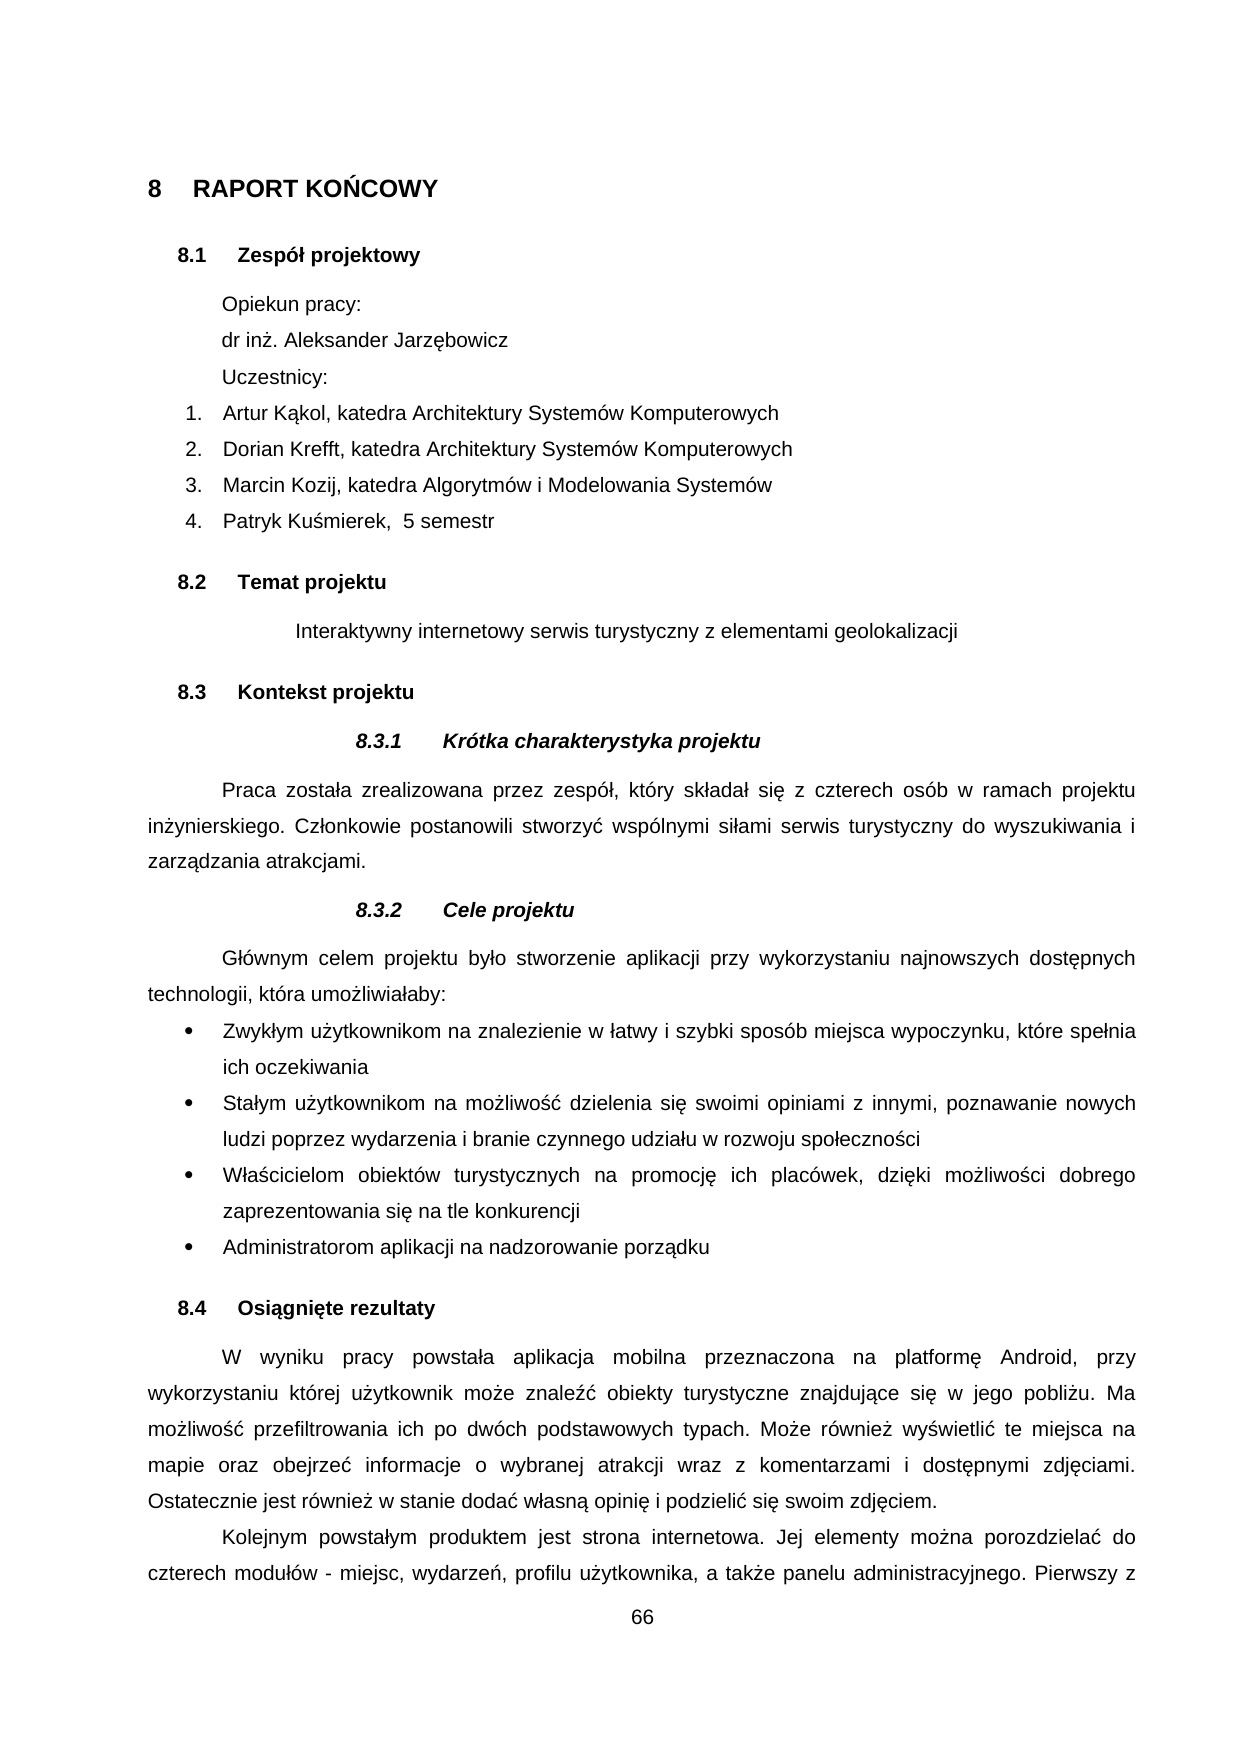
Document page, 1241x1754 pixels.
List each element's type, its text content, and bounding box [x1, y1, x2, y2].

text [148, 1525, 1137, 1585]
list Marcin Kozij, katedra Algorytmów i Modelowania Systemów [185, 473, 1137, 497]
list Właścicielom obiektów turystycznych na promocję ich placówek, dzięki możliwości dobrego zaprezentowania się na tle konkurencji [185, 1163, 1137, 1223]
text dr inż. Aleksander Jarzębowicz [148, 328, 1137, 352]
text Uczestnicy: [148, 365, 1137, 389]
text Interaktywny internetowy serwis turystyczny z elementami geolokalizacji [148, 619, 1137, 643]
text Głównym celem projektu było stworzenie aplikacji przy wykorzystaniu najnowszych dostępnych technologii, która umożliwiałaby: [148, 946, 1137, 1006]
text Praca została zrealizowana przez zespół, który składał się z czterech osób w ramach projektu inżynierskiego. Członkowie postanowili stworzyć wspólnymi siłami serwis turystyczny do wyszukiwania i zarządzania atrakcjami. [148, 777, 1137, 873]
subtitle Kontekst projektu [177, 680, 1137, 704]
text Opiekun pracy: [148, 292, 1137, 316]
subtitle Osiągnięte rezultaty [177, 1296, 1137, 1320]
list Stałym użytkownikom na możliwość dzielenia się swoimi opiniami z innymi, poznawanie nowych ludzi poprzez wydarzenia i branie czynnego udziału w rozwoju społeczności [185, 1091, 1137, 1151]
subtitle Krótka charakterystyka projektu [282, 729, 1137, 753]
subtitle Zespół projektowy [177, 242, 1137, 266]
subtitle Raport końcowy [148, 174, 1137, 203]
list Artur Kąkol, katedra Architektury Systemów Komputerowych [185, 401, 1137, 425]
subtitle Temat projektu [177, 570, 1137, 594]
list Zwykłym użytkownikom na znalezienie w łatwy i szybki sposób miejsca wypoczynku, które spełnia ich oczekiwania [185, 1019, 1137, 1079]
list Administratorom aplikacji na nadzorowanie porządku [185, 1235, 1137, 1259]
list Dorian Krefft, katedra Architektury Systemów Komputerowych [185, 437, 1137, 461]
text W wyniku pracy powstała aplikacja mobilna przeznaczona na platformę Android, przy wykorzystaniu której użytkownik może znaleźć obiekty turystyczne znajdujące się w jego pobliżu. Ma możliwość przefiltrowania ich po dwóch podstawowych typach. Może również wyświetlić te miejsca na mapie oraz obejrzeć informacje o wybranej atrakcji wraz z komentarzami i dostępnymi zdjęciami. Ostatecznie jest również w stanie dodać własną opinię i podzielić się swoim zdjęciem. [148, 1345, 1137, 1512]
subtitle Cele projektu [282, 898, 1137, 922]
list Patryk Kuśmierek, 5 semestr [185, 509, 1137, 533]
